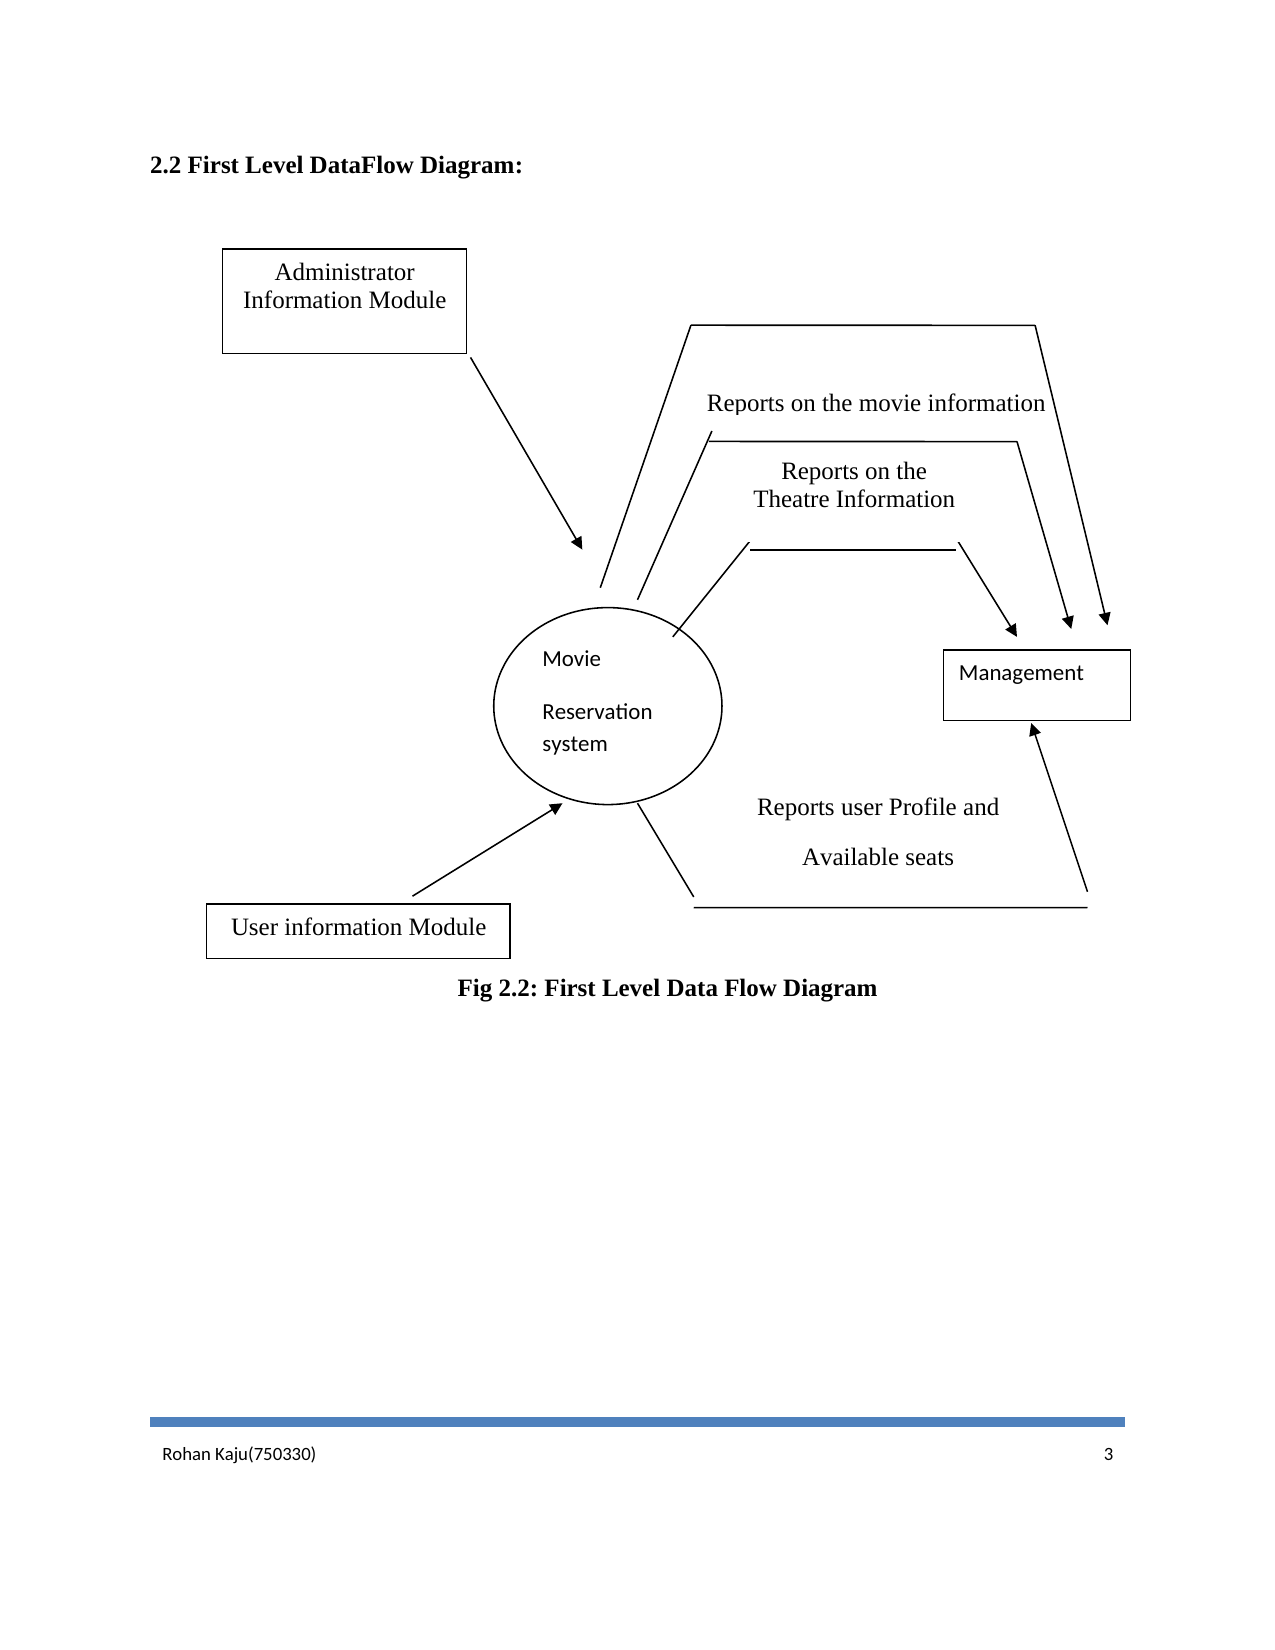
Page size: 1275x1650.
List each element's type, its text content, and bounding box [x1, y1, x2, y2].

list Fig 2.2: First Level Data Flow Diagram [210, 973, 1125, 1002]
text 2.2 First Level DataFlow Diagram: [150, 150, 1125, 179]
